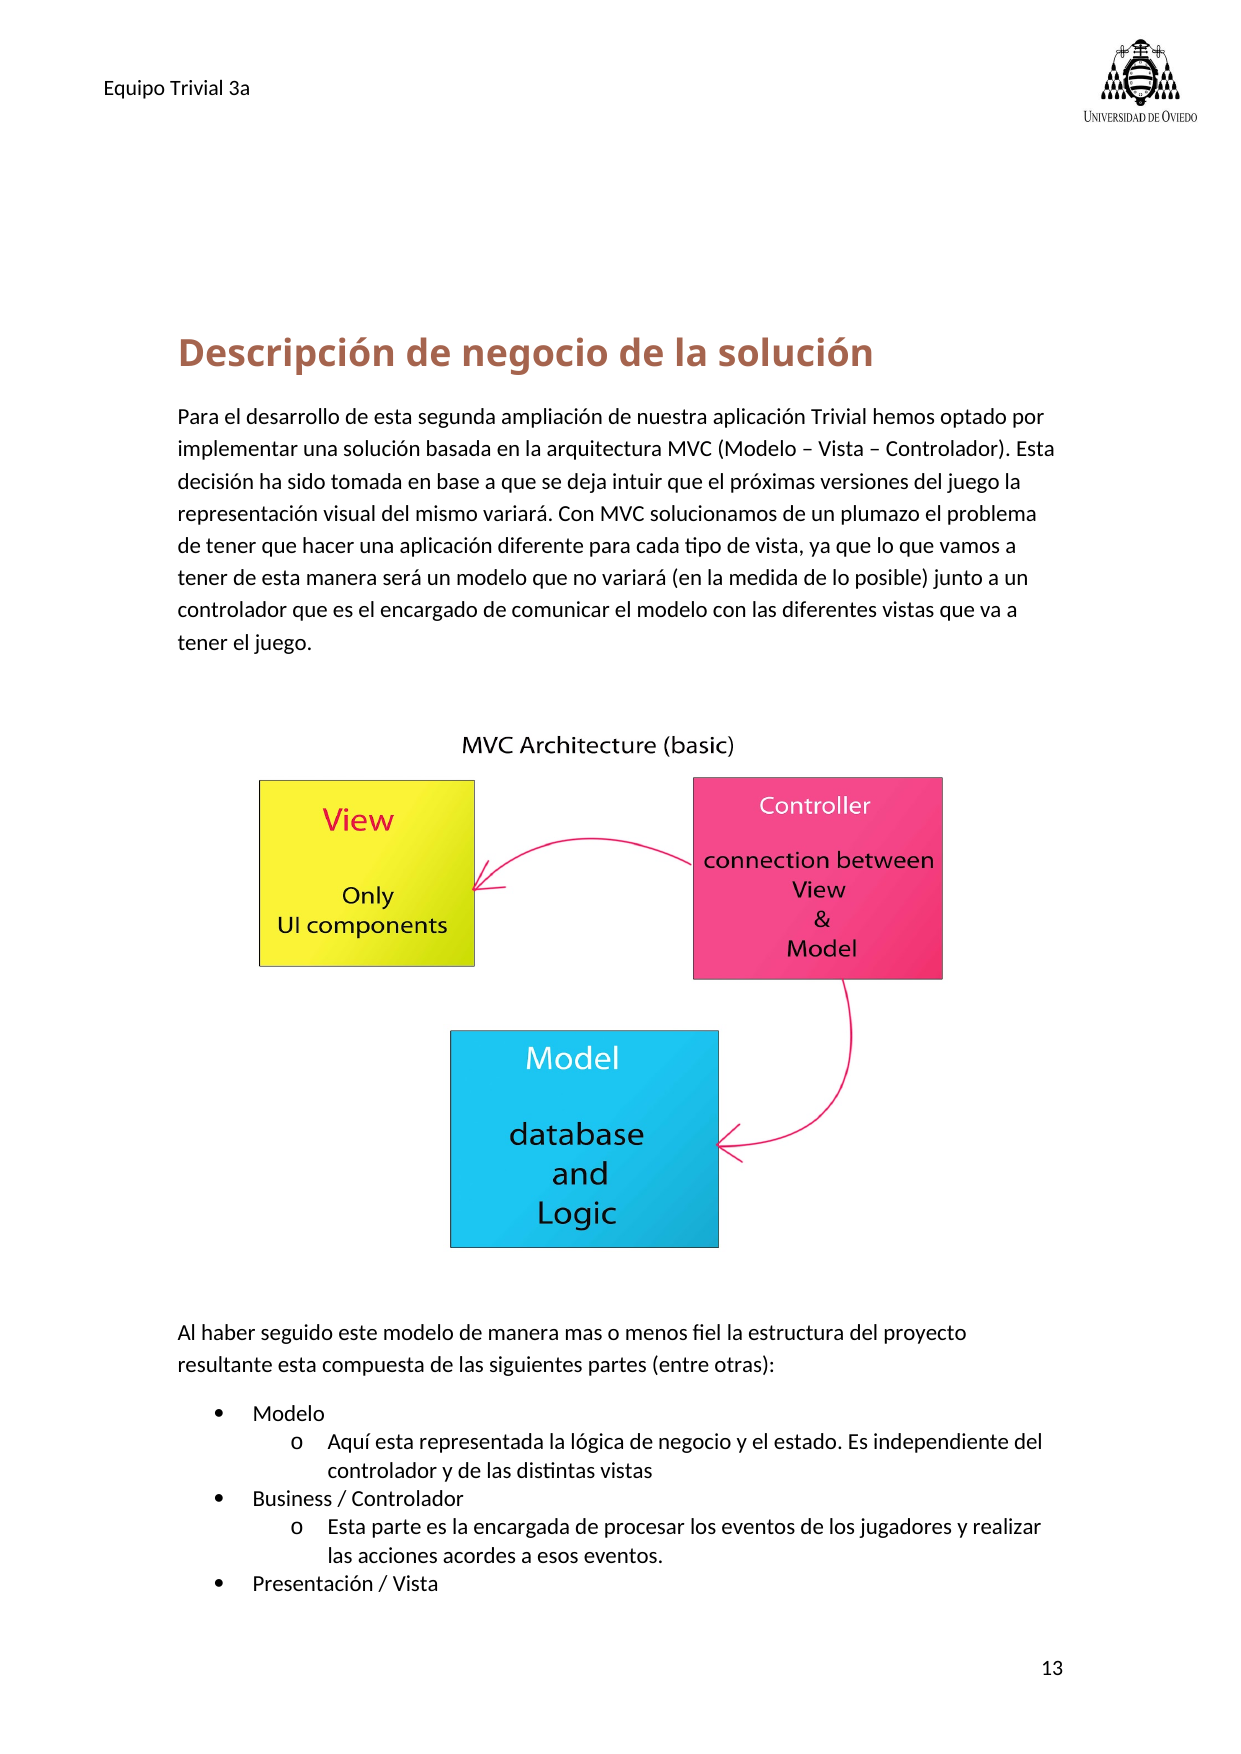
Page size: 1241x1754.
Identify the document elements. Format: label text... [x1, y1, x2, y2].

list Modelo [215, 1399, 1063, 1427]
list Presentación / Vista [215, 1569, 1063, 1597]
list Business / Controlador [215, 1484, 1063, 1512]
list Esta parte es la encargada de procesar los eventos de los jugadores y realizar las acciones acordes a esos eventos. [290, 1512, 1063, 1569]
picture [177, 723, 1063, 1298]
text Al haber seguido este modelo de manera mas o menos fiel la estructura del proyecto resultante esta compuesta de las siguientes partes (entre otras): [177, 1318, 1063, 1378]
list Aquí esta representada la lógica de negocio y el estado. Es independiente del controlador y de las distintas vistas [290, 1427, 1063, 1484]
picture [1077, 35, 1198, 123]
text Para el desarrollo de esta segunda ampliación de nuestra aplicación Trivial hemos optado por implementar una solución basada en la arquitectura MVC (Modelo – Vista – Controlador). Esta decisión ha sido tomada en base a que se deja intuir que el próximas versiones del juego la representación visual del mismo variará. Con MVC solucionamos de un plumazo el problema de tener que hacer una aplicación diferente para cada tipo de vista, ya que lo que vamos a tener de esta manera será un modelo que no variará (en la medida de lo posible) junto a un controlador que es el encargado de comunicar el modelo con las diferentes vistas que va a tener el juego. [177, 402, 1063, 656]
subtitle Descripción de negocio de la solución [177, 326, 1063, 377]
